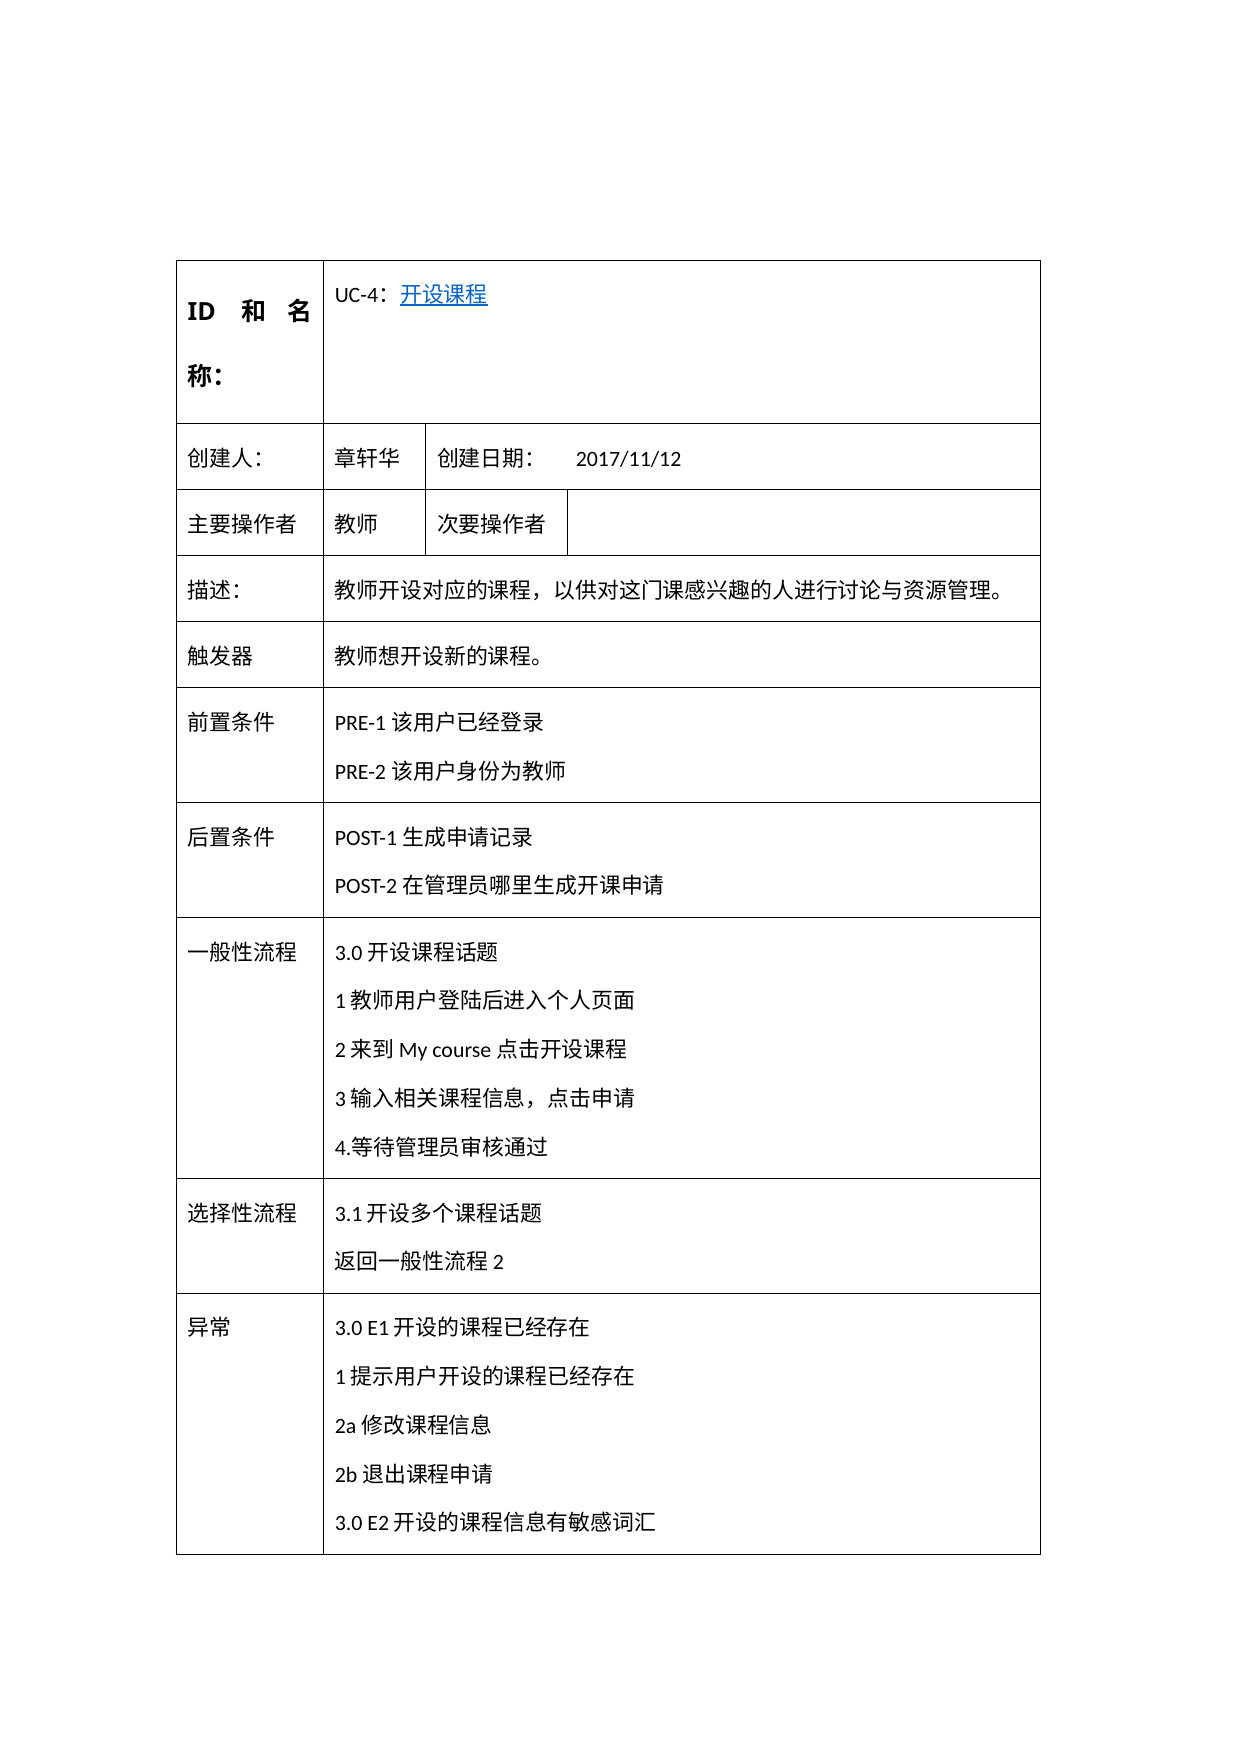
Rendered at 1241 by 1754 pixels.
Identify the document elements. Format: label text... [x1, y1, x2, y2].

table_cell 3.0 开设课程话题 1 教师用户登陆后进入个人页面 2 来到My course 点击开设课程 3 输入相关课程信息，点击申请 4.等待管理员审核通过 [324, 918, 1040, 1178]
table_cell 教师想开设新的课程。 [324, 622, 1040, 687]
table_cell 创建日期： 2017/11/12 [426, 424, 1040, 489]
table_cell 一般性流程 [177, 918, 323, 1178]
table_cell 异常 [177, 1294, 323, 1554]
table_cell 主要操作者 [177, 490, 323, 555]
table_cell 前置条件 [177, 688, 323, 802]
table_cell PRE-1 该用户已经登录 PRE-2 该用户身份为教师 [324, 688, 1040, 802]
table_cell 后置条件 [177, 803, 323, 917]
table_cell 选择性流程 [177, 1179, 323, 1293]
table_cell [568, 490, 1040, 555]
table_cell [324, 1294, 1040, 1554]
table_cell POST-1 生成申请记录 POST-2 在管理员哪里生成开课申请 [324, 803, 1040, 917]
table_cell 描述： [177, 556, 323, 621]
table_cell 教师 [324, 490, 425, 555]
table_header UC-4：开设课程 [324, 261, 1040, 423]
table_cell 触发器 [177, 622, 323, 687]
table_cell 3.1开设多个课程话题 返回一般性流程 2 [324, 1179, 1040, 1293]
table_cell 章轩华 [324, 424, 425, 489]
table_cell 次要操作者 [426, 490, 567, 555]
table_cell 创建人： [177, 424, 323, 489]
table_cell 教师开设对应的课程，以供对这门课感兴趣的人进行讨论与资源管理。 [324, 556, 1040, 621]
table_header ID和名称： [177, 261, 323, 423]
